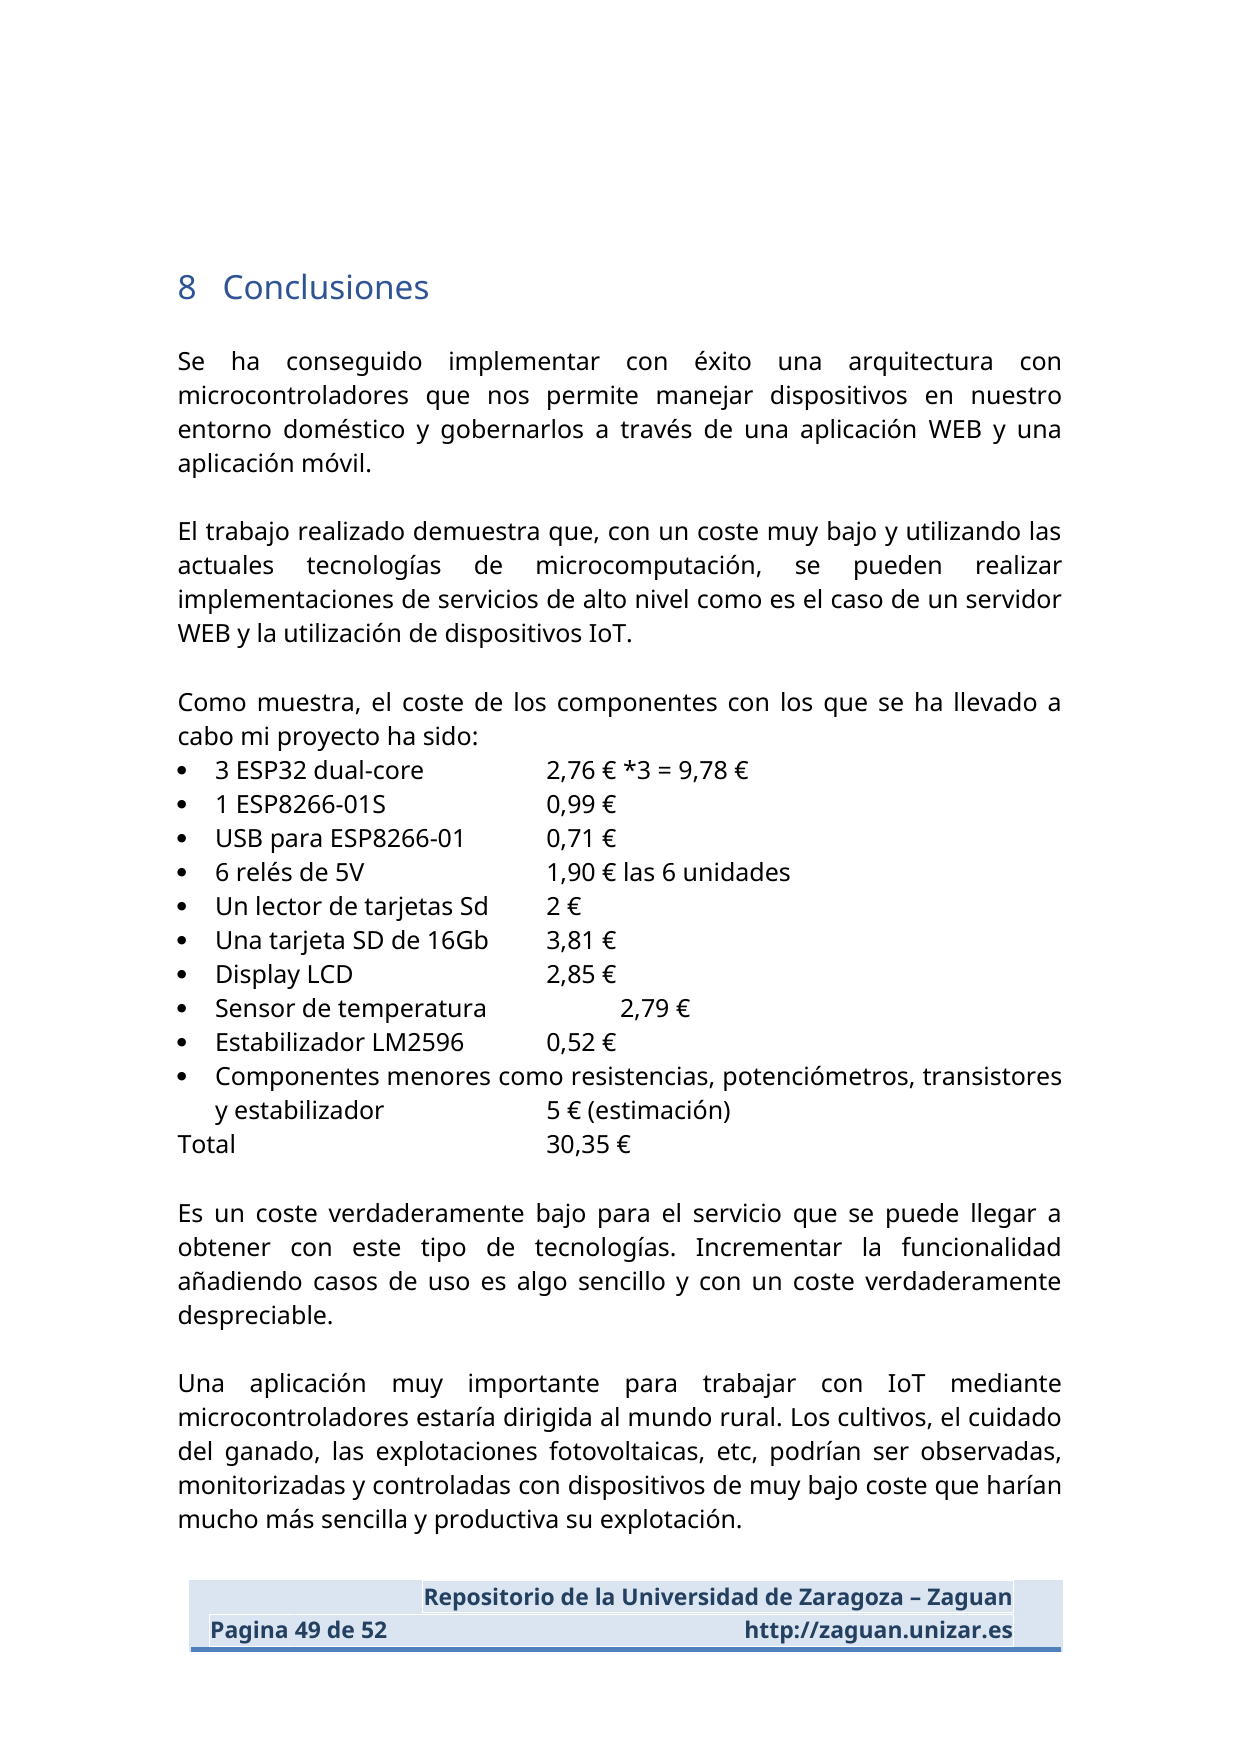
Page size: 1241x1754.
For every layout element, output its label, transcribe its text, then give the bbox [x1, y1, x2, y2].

text Como muestra, el coste de los componentes con los que se ha llevado a cabo mi proyecto ha sido: [177, 684, 1063, 752]
text El trabajo realizado demuestra que, con un coste muy bajo y utilizando las actuales tecnologías de microcomputación, se pueden realizar implementaciones de servicios de alto nivel como es el caso de un servidor WEB y la utilización de dispositivos IoT. [177, 514, 1063, 650]
list 3 ESP32 dual-core 2,76 € *3 = 9,78 € [177, 752, 1063, 786]
list 1 ESP8266-01S 0,99 € [177, 786, 1063, 821]
list Display LCD 2,85 € [177, 957, 1063, 991]
list Sensor de temperatura 2,79 € [177, 991, 1063, 1025]
list Un lector de tarjetas Sd 2 € [177, 889, 1063, 923]
list 6 relés de 5V 1,90 € las 6 unidades [177, 854, 1063, 889]
list Componentes menores como resistencias, potenciómetros, transistores y estabilizador 5 € (estimación) [177, 1059, 1063, 1127]
text Se ha conseguido implementar con éxito una arquitectura con microcontroladores que nos permite manejar dispositivos en nuestro entorno doméstico y gobernarlos a través de una aplicación WEB y una aplicación móvil. [177, 344, 1063, 480]
list Una tarjeta SD de 16Gb 3,81 € [177, 923, 1063, 957]
subtitle Conclusiones [177, 264, 1063, 309]
text Total 30,35 € [177, 1127, 1063, 1161]
text Una aplicación muy importante para trabajar con IoT mediante microcontroladores estaría dirigida al mundo rural. Los cultivos, el cuidado del ganado, las explotaciones fotovoltaicas, etc, podrían ser observadas, monitorizadas y controladas con dispositivos de muy bajo coste que harían mucho más sencilla y productiva su explotación. [177, 1366, 1063, 1536]
list Estabilizador LM2596 0,52 € [177, 1025, 1063, 1059]
list USB para ESP8266-01 0,71 € [177, 821, 1063, 854]
text Es un coste verdaderamente bajo para el servicio que se puede llegar a obtener con este tipo de tecnologías. Incrementar la funcionalidad añadiendo casos de uso es algo sencillo y con un coste verdaderamente despreciable. [177, 1195, 1063, 1331]
